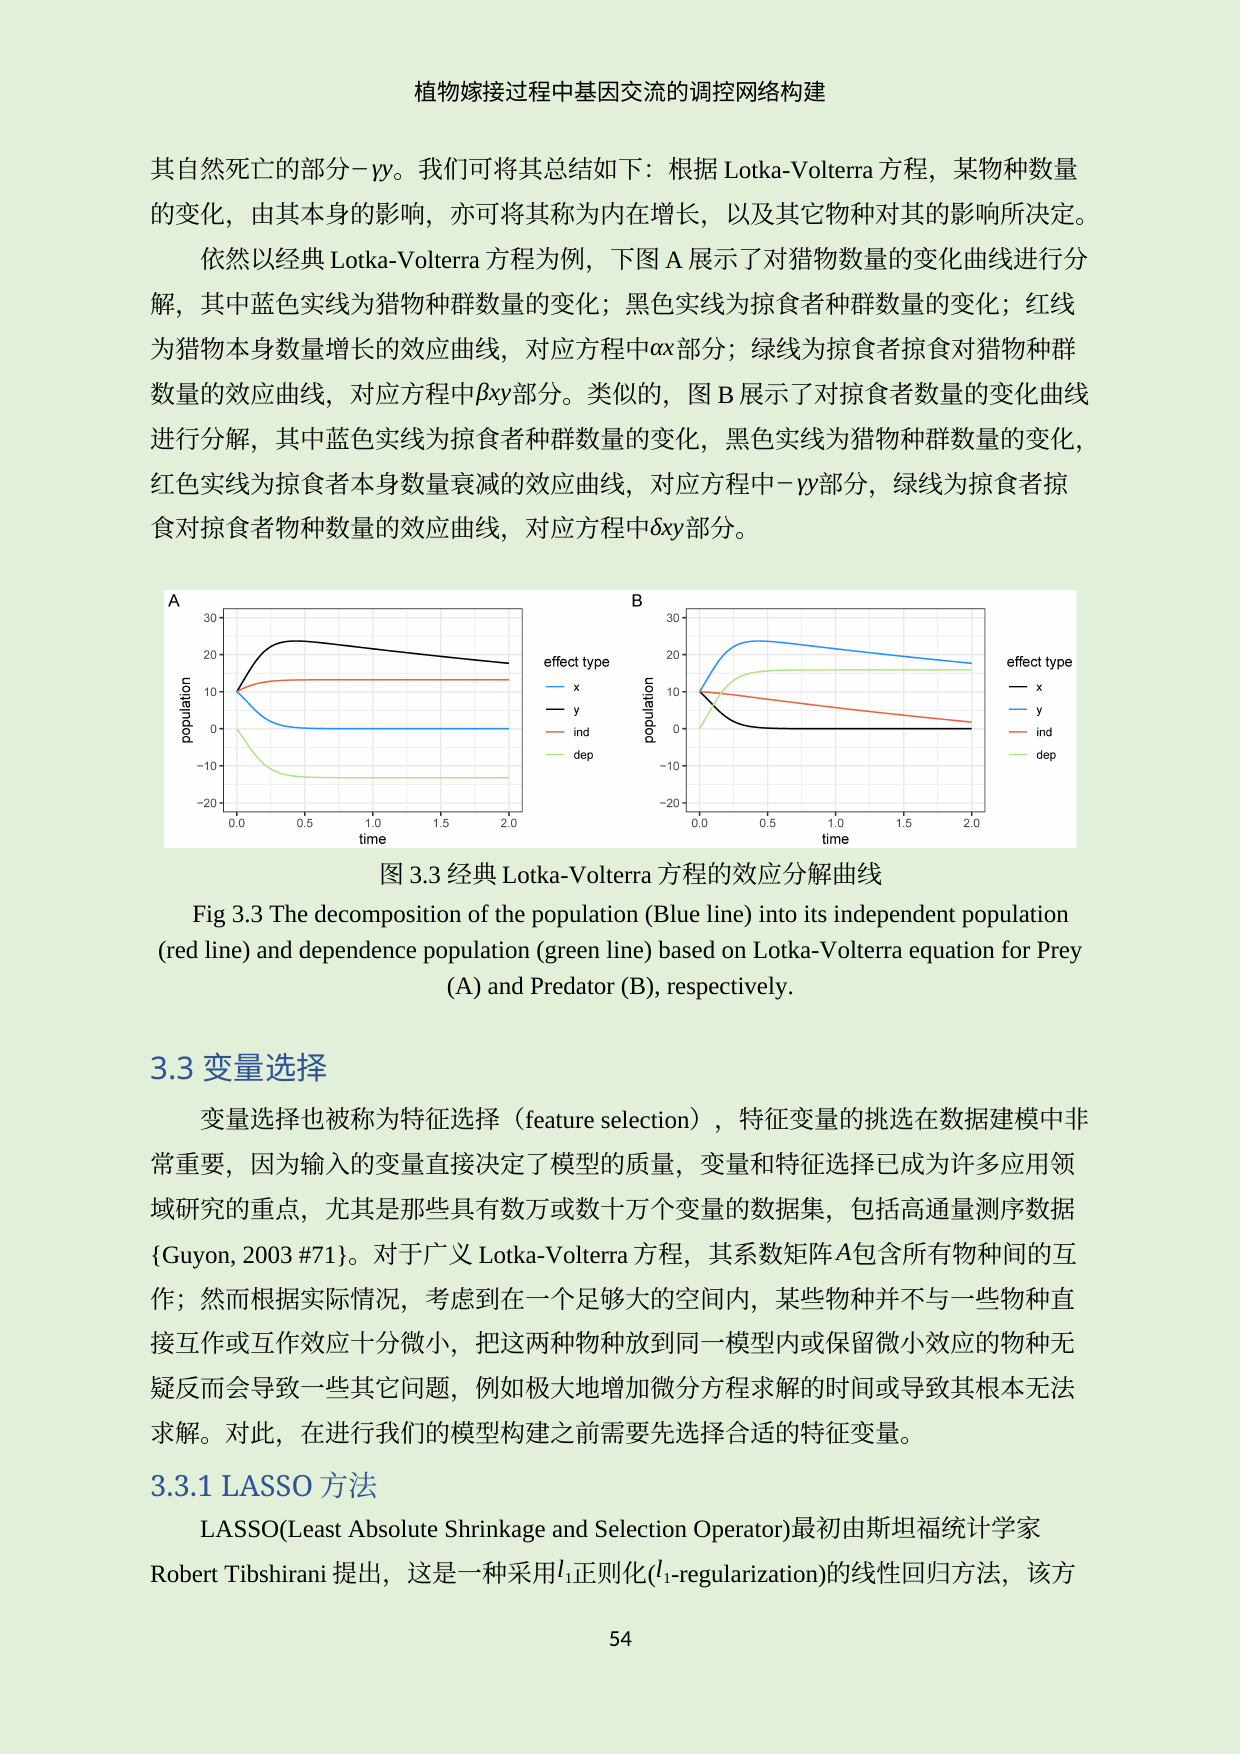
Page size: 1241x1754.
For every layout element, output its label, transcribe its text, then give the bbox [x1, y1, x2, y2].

text 3.3 变量选择 [150, 1043, 1090, 1088]
text 依然以经典Lotka-Volterra方程为例，下图A展示了对猎物数量的变化曲线进行分解，其中蓝色实线为猎物种群数量的变化；黑色实线为掠食者种群数量的变化；红线为猎物本身数量增长的效应曲线，对应方程中部分；绿线为掠食者掠食对猎物种群数量的效应曲线，对应方程中部分。类似的，图B展示了对掠食者数量的变化曲线进行分解，其中蓝色实线为掠食者种群数量的变化，黑色实线为猎物种群数量的变化，红色实线为掠食者本身数量衰减的效应曲线，对应方程中部分，绿线为掠食者掠食对掠食者物种数量的效应曲线，对应方程中部分。 [150, 240, 1090, 545]
text 图3.3 经典Lotka-Volterra方程的效应分解曲线 [150, 854, 1090, 890]
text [150, 150, 1090, 231]
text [150, 1508, 1090, 1589]
text Fig 3.3 The decomposition of the population (Blue line) into its independent population (red line) and dependence population (green line) based on Lotka-Volterra equation for Prey (A) and Predator (B), respectively. [150, 899, 1090, 1000]
picture [163, 590, 1077, 848]
text 3.3.1 LASSO方法 [150, 1463, 1090, 1505]
text 变量选择也被称为特征选择（feature selection），特征变量的挑选在数据建模中非常重要，因为输入的变量直接决定了模型的质量，变量和特征选择已成为许多应用领域研究的重点，尤其是那些具有数万或数十万个变量的数据集，包括高通量测序数据{Guyon, 2003 #71}。对于广义Lotka-Volterra方程，其系数矩阵包含所有物种间的互作；然而根据实际情况，考虑到在一个足够大的空间内，某些物种并不与一些物种直接互作或互作效应十分微小，把这两种物种放到同一模型内或保留微小效应的物种无疑反而会导致一些其它问题，例如极大地增加微分方程求解的时间或导致其根本无法求解。对此，在进行我们的模型构建之前需要先选择合适的特征变量。 [150, 1100, 1090, 1450]
